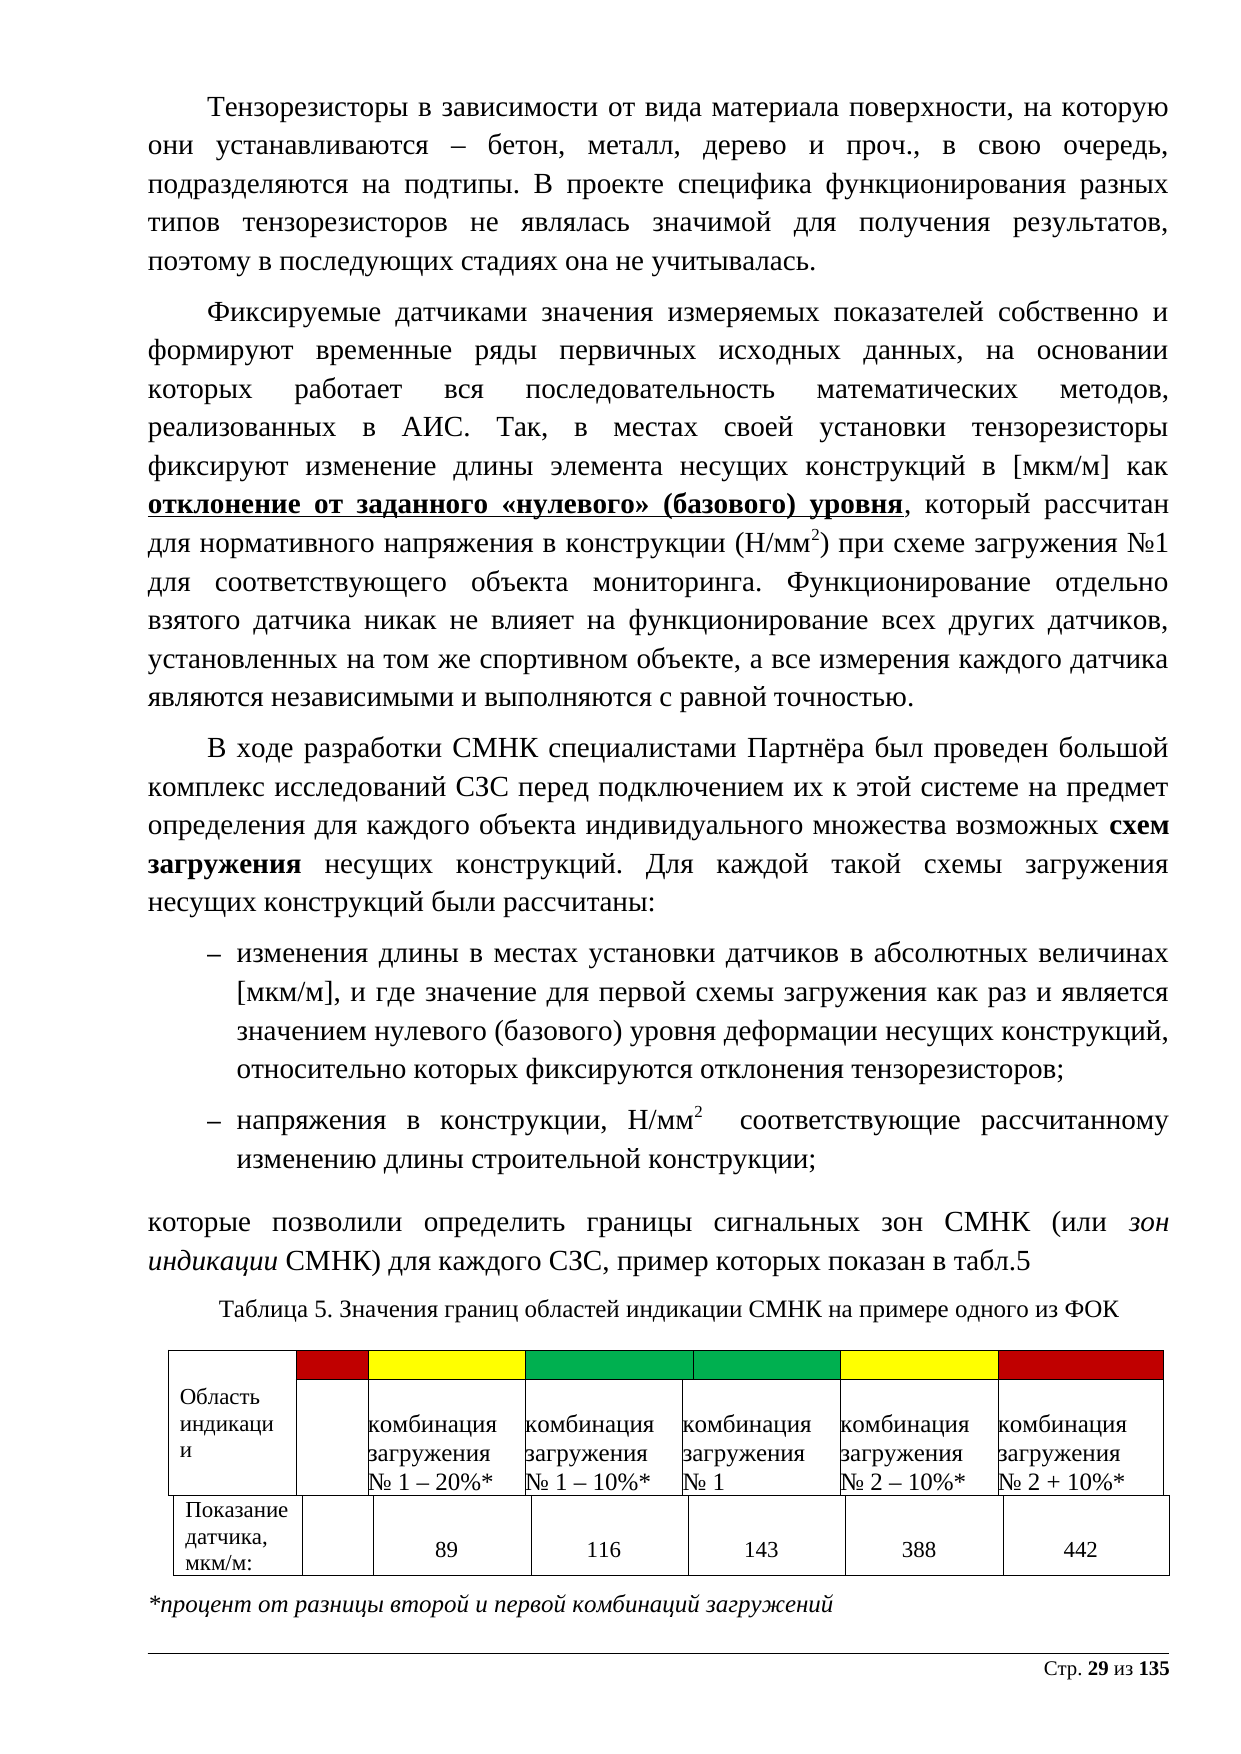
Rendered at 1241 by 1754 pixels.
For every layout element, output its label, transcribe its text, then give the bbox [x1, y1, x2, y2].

text *процент от разницы второй и первой комбинаций загружений [148, 1589, 1169, 1618]
text которые позволили определить границы сигнальных зон СМНК (или зон индикации СМНК) для каждого СЗС, пример которых показан в табл.5 [148, 1204, 1169, 1276]
table_cell [303, 1496, 373, 1575]
text Тензорезисторы в зависимости от вида материала поверхности, на которую они устанавливаются – бетон, металл, дерево и проч., в свою очередь, подразделяются на подтипы. В проекте специфика функционирования разных типов тензорезисторов не являлась значимой для получения результатов, поэтому в последующих стадиях она не учитывалась. [148, 89, 1169, 276]
table_cell [297, 1380, 368, 1495]
table_cell Показание датчика, мкм/м: [174, 1496, 302, 1575]
table_cell 388 [846, 1496, 1003, 1575]
table_header [694, 1351, 840, 1379]
table_header [297, 1351, 368, 1379]
table_header [369, 1351, 525, 1379]
text Таблица 5. Значения границ областей индикации СМНК на примере одного из ФОК [148, 1294, 1169, 1323]
list изменения длины в местах установки датчиков в абсолютных величинах [мкм/м], и где значение для первой схемы загружения как раз и является значением нулевого (базового) уровня деформации несущих конструкций, относительно которых фиксируются отклонения тензорезисторов; [207, 936, 1169, 1085]
table_cell 89 [374, 1496, 531, 1575]
list напряжения в конструкции, Н/мм2 соответствующие рассчитанному изменению длины строительной конструкции; [207, 1102, 1169, 1174]
table_cell комбинация загружения № 2 – 10%* [841, 1380, 998, 1495]
table_cell 116 [532, 1496, 688, 1575]
table_cell комбинация загружения № 1 – 10%* [526, 1380, 682, 1495]
table_header [999, 1351, 1163, 1379]
table_cell 143 [689, 1496, 845, 1575]
table_header [526, 1351, 693, 1379]
table_cell 442 [1004, 1496, 1169, 1575]
table_cell комбинация загружения № 1 – 20%* [369, 1380, 525, 1495]
table_cell комбинация загружения № 2 + 10%* [999, 1380, 1163, 1495]
text Фиксируемые датчиками значения измеряемых показателей собственно и формируют временные ряды первичных исходных данных, на основании которых работает вся последовательность математических методов, реализованных в АИС. Так, в местах своей установки тензорезисторы фиксируют изменение длины элемента несущих конструкций в [мкм/м] как отклонение от заданного «нулевого» (базового) уровня, который рассчитан для нормативного напряжения в конструкции (Н/мм2) при схеме загружения №1 для соответствующего объекта мониторинга. Функционирование отдельно взятого датчика никак не влияет на функционирование всех других датчиков, установленных на том же спортивном объекте, а все измерения каждого датчика являются независимыми и выполняются с равной точностью. [148, 294, 1169, 713]
table_header [841, 1351, 998, 1379]
table_cell комбинация загружения № 1 [683, 1380, 840, 1495]
text В ходе разработки СМНК специалистами Партнёра был проведен большой комплекс исследований СЗС перед подключением их к этой системе на предмет определения для каждого объекта индивидуального множества возможных схем загружения несущих конструкций. Для каждой такой схемы загружения несущих конструкций были рассчитаны: [148, 730, 1169, 918]
table_header Область индикации [169, 1351, 296, 1495]
